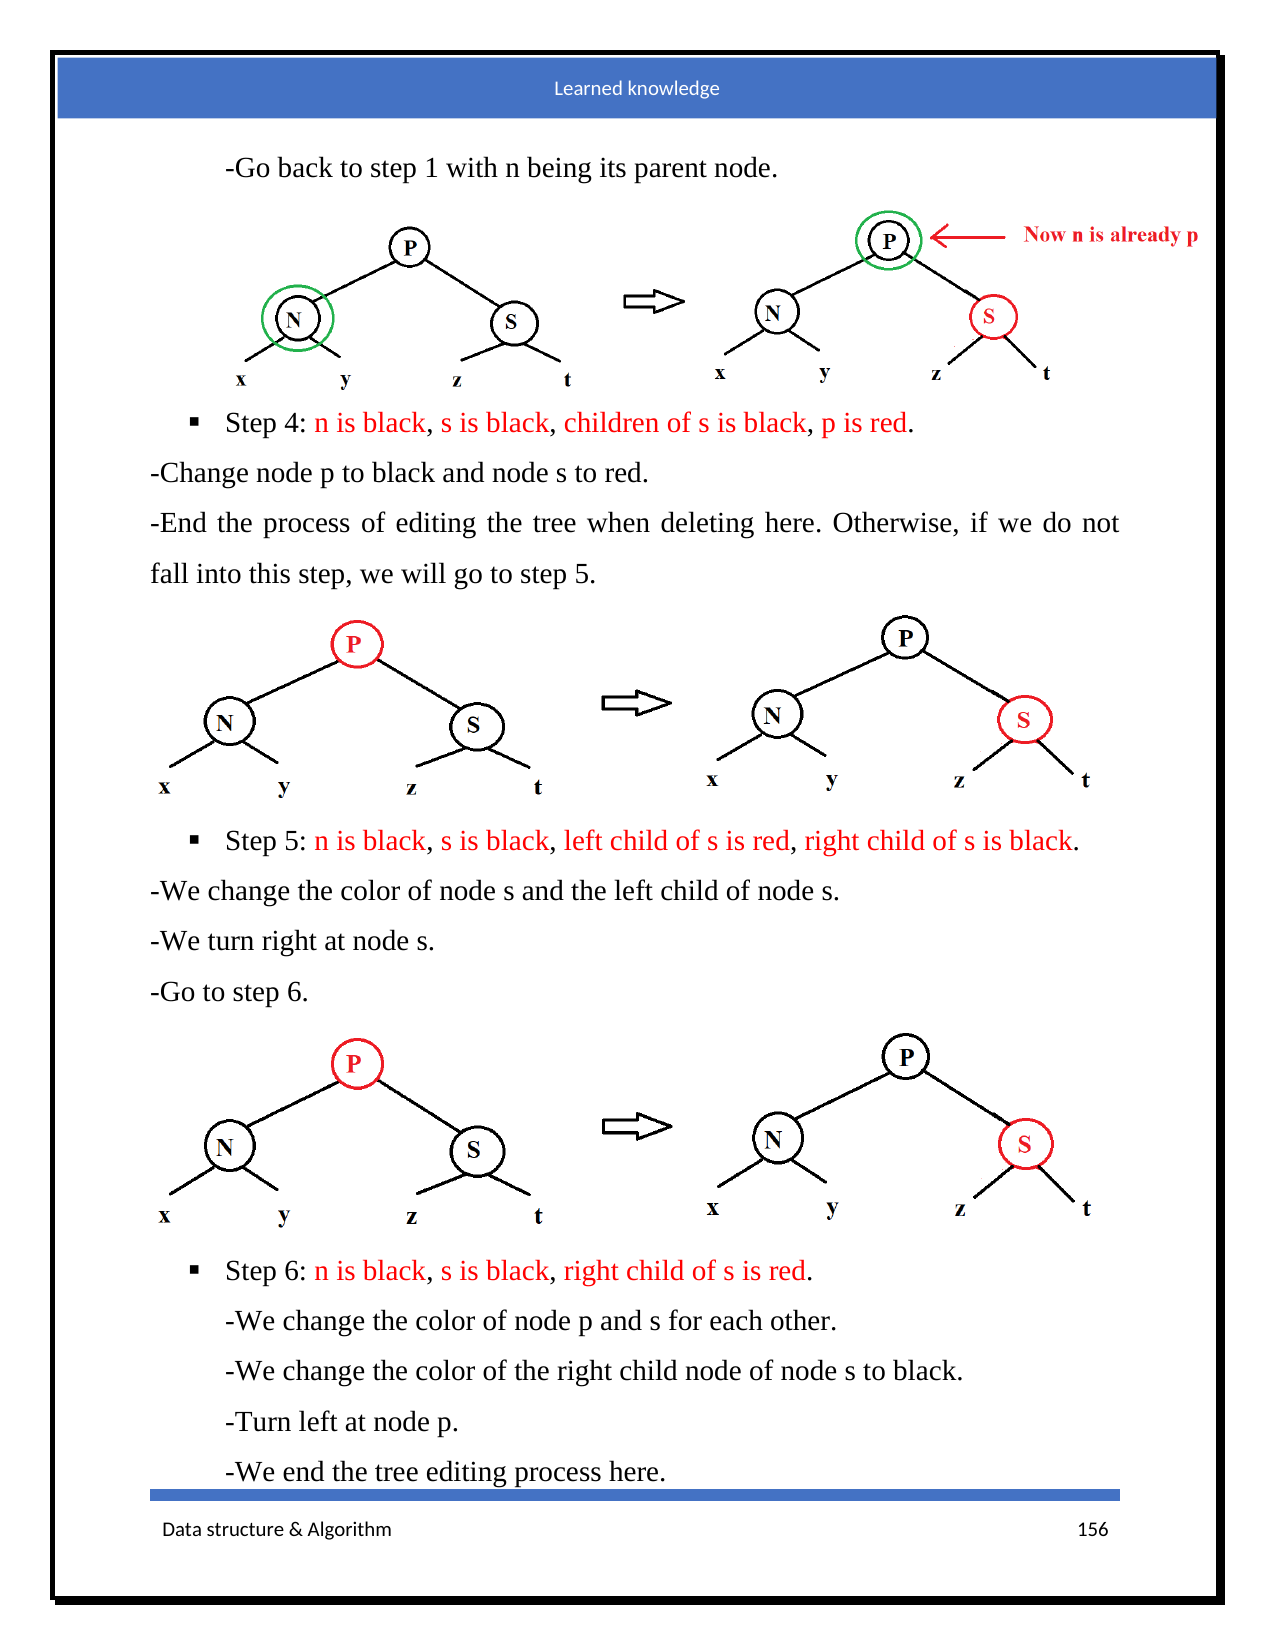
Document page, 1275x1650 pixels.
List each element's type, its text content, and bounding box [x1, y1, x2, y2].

list Step 5: n is black, s is black, left child of s is red, right child of s is black. [187, 823, 1120, 856]
picture [225, 200, 1200, 393]
text -We change the color of node s and the left child of node s. [150, 873, 1120, 907]
text -We change the color of node p and s for each other. [225, 1303, 1120, 1337]
text -We change the color of the right child node of node s to black. [225, 1353, 1120, 1387]
text -Go back to step 1 with n being its parent node. [225, 150, 1120, 183]
picture [150, 1024, 1125, 1240]
list Step 4: n is black, s is black, children of s is black, p is red. [187, 405, 1120, 438]
text -Change node p to black and node s to red. [150, 455, 1120, 489]
text -We end the tree editing process here. [225, 1454, 1120, 1487]
text -End the process of editing the tree when deleting here. Otherwise, if we do not fall into this step, we will go to step 5. [150, 506, 1120, 589]
text -We turn right at node s. [150, 923, 1120, 957]
list Step 6: n is black, s is black, right child of s is red. [187, 1253, 1120, 1286]
text -Go to step 6. [150, 974, 1120, 1007]
text -Turn left at node p. [225, 1404, 1120, 1437]
picture [150, 606, 1125, 810]
